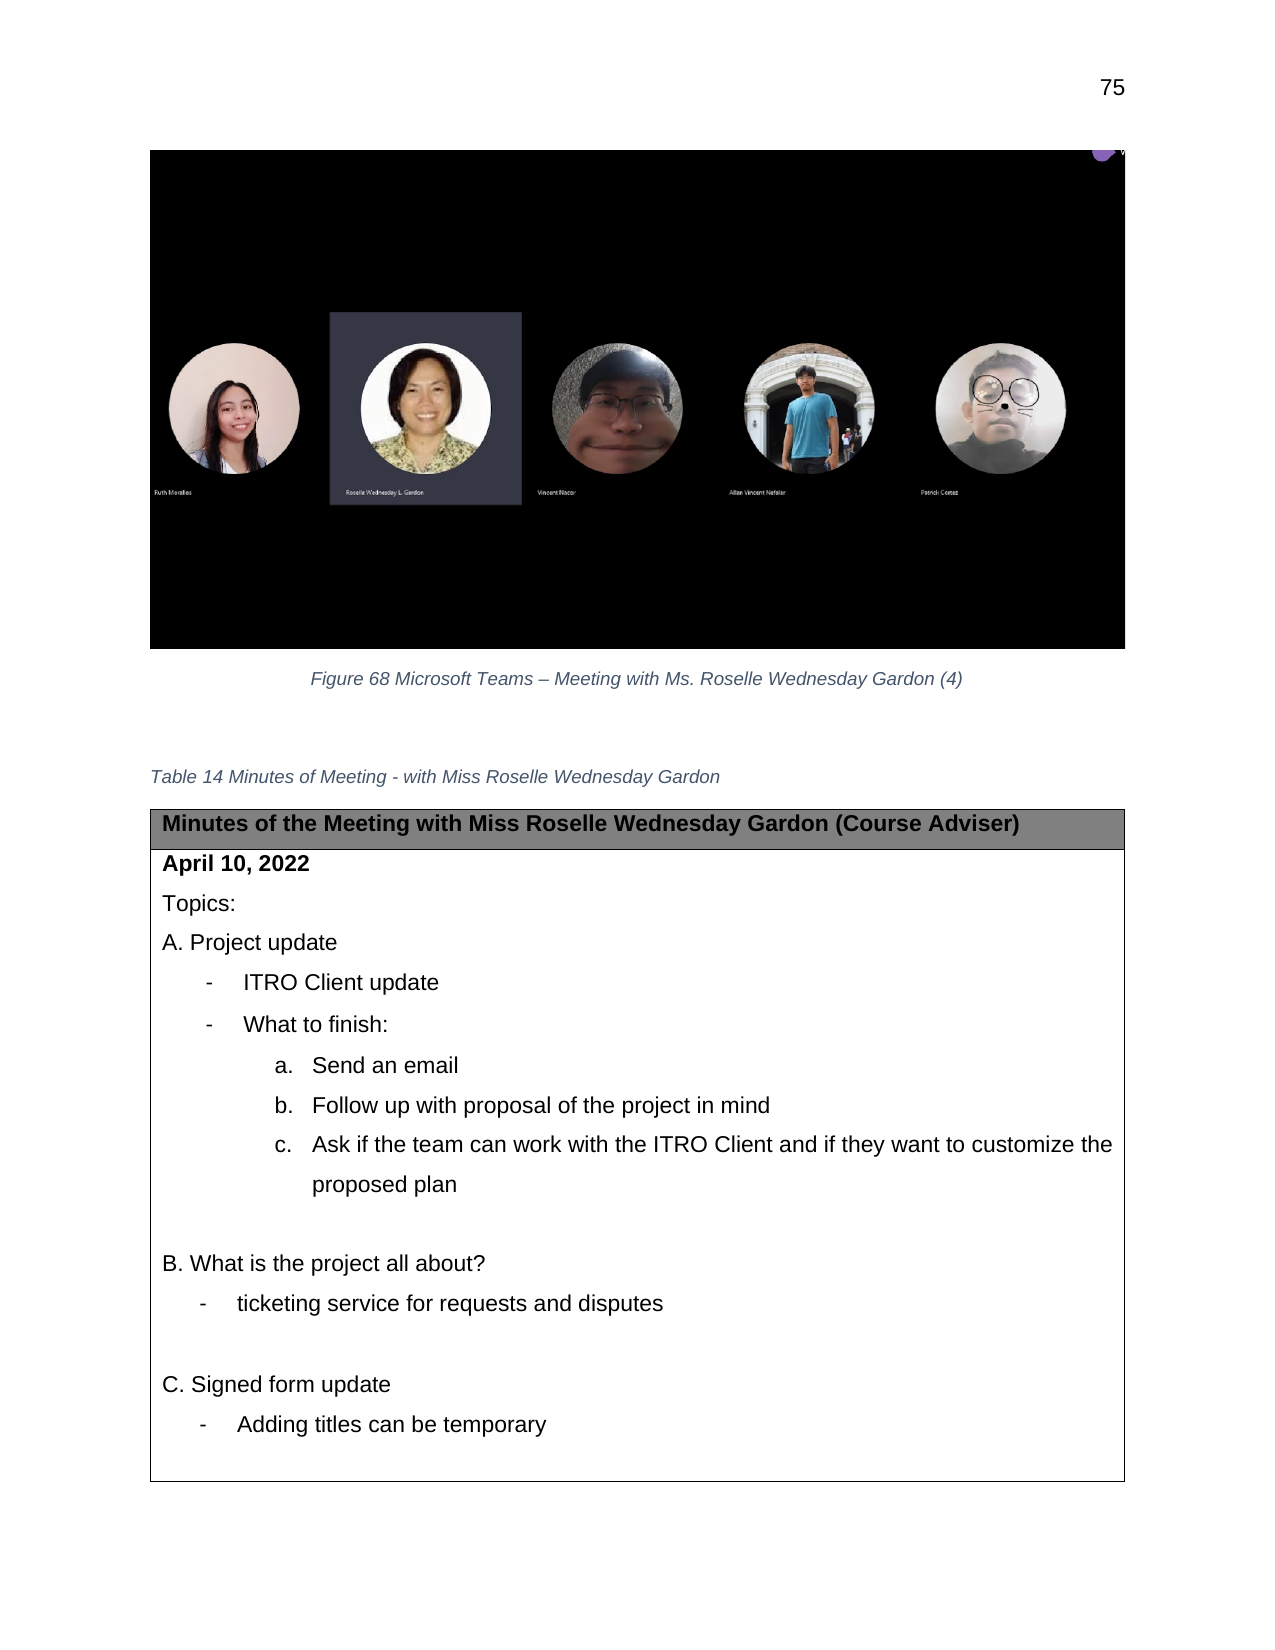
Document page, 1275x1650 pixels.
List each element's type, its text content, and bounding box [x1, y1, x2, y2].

picture [150, 150, 1125, 649]
table_cell April 10, 2022 Topics: A. Project update ITRO Client update What to finish: Send an email Follow up with proposal of the project in mind Ask if the team can work with the ITRO Client and if they want to customize the proposed plan B. What is the project all about? ticketing service for requests and disputes C. Signed form update Adding titles can be temporary [151, 850, 1124, 1481]
table_header Minutes of the Meeting with Miss Roselle Wednesday Gardon (Course Adviser) [151, 810, 1124, 849]
text Figure 68 Microsoft Teams – Meeting with Ms. Roselle Wednesday Gardon (4) [150, 667, 1125, 689]
text Table 14 Minutes of Meeting - with Miss Roselle Wednesday Gardon [150, 766, 1125, 788]
